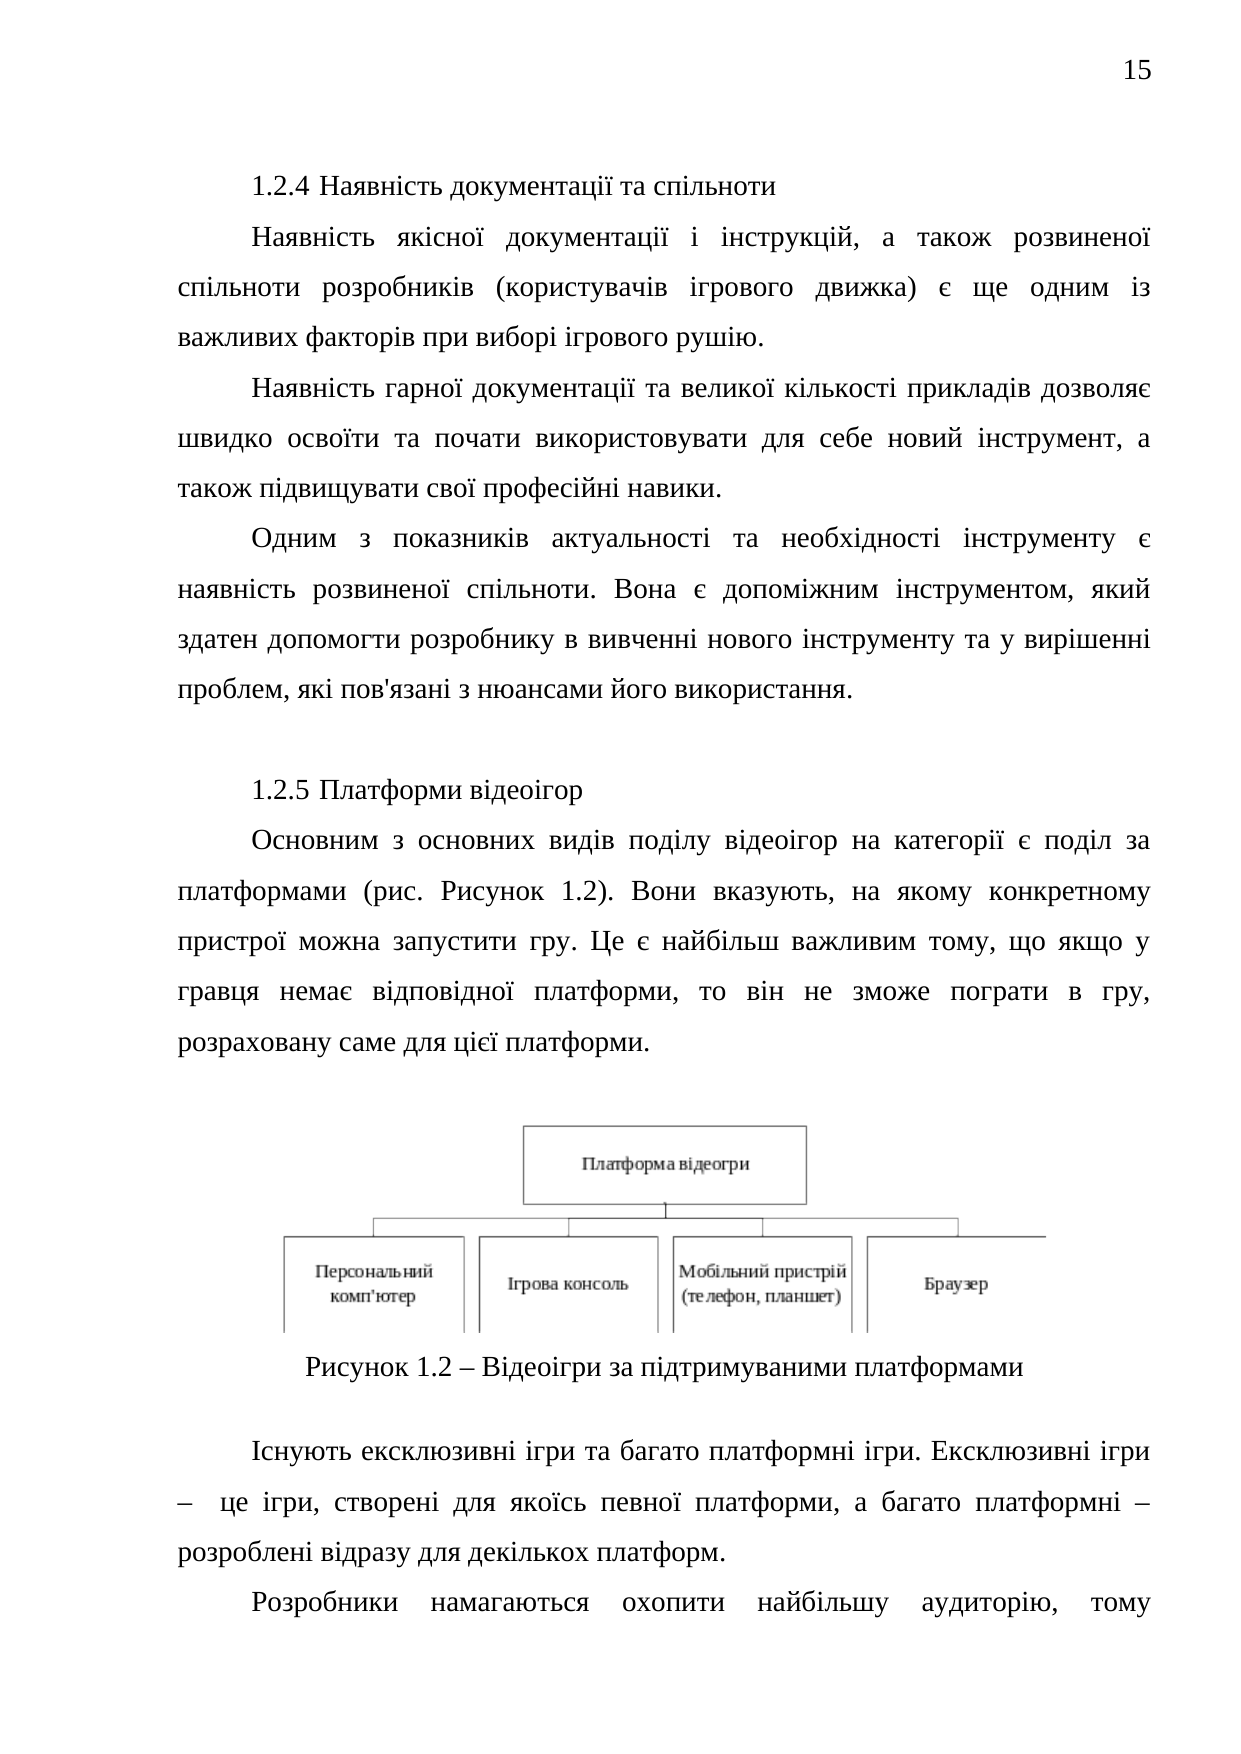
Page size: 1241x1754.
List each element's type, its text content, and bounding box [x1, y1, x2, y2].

text Наявність якісної документації і інструкцій, а також розвиненої спільноти розробників (користувачів ігрового движка) є ще одним із важливих факторів при виборі ігрового рушію. [177, 219, 1152, 353]
text Наявність гарної документації та великої кількості прикладів дозволяє швидко освоїти та почати використовувати для себе новий інструмент, а також підвищувати свої професійні навики. [177, 370, 1152, 504]
text Рисунок 1.2 – Відеоігри за підтримуваними платформами [177, 1349, 1152, 1383]
text Основним з основних видів поділу відеоігор на категорії є поділ за платформами (рис. Рисунок 1.2). Вони вказують, на якому конкретному пристрої можна запустити гру. Це є найбільш важливим тому, що якщо у гравця немає відповідної платформи, то він не зможе пограти в гру, розраховану саме для цієї платформи. [177, 822, 1152, 1057]
text Існують ексклюзивні ігри та багато платформні ігри. Ексклюзивні ігри – це ігри, створені для якоїсь певної платформи, а багато платформні – розроблені відразу для декількох платформ. [177, 1433, 1152, 1568]
subtitle Наявність документації та спільноти [251, 168, 1152, 202]
subtitle Платформи відеоігор [251, 772, 1152, 806]
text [177, 1584, 1152, 1618]
text Одним з показників актуальності та необхідності інструменту є наявність розвиненої спільноти. Вона є допоміжним інструментом, який здатен допомогти розробнику в вивченні нового інструменту та у вирішенні проблем, які пов'язані з нюансами його використання. [177, 521, 1152, 705]
